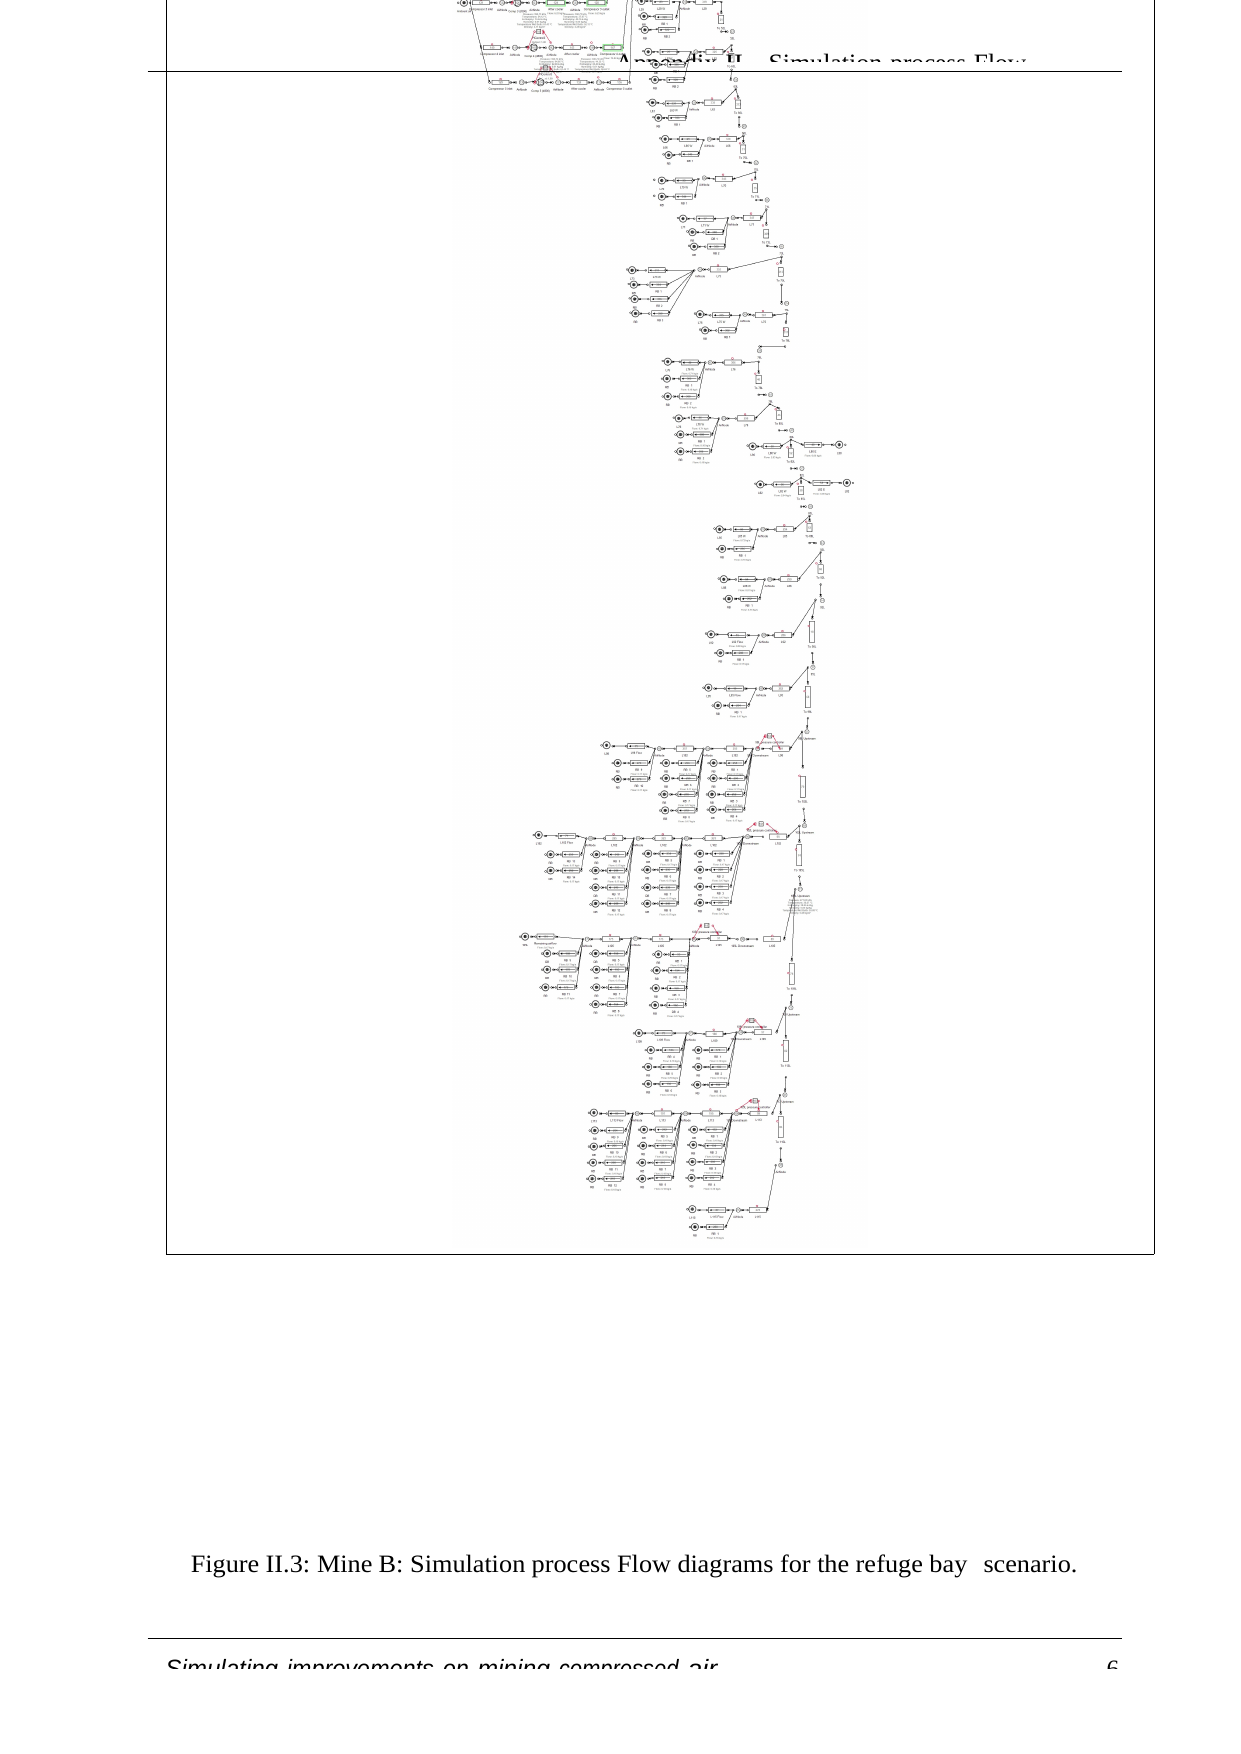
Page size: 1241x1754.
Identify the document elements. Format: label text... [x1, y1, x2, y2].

picture [452, 0, 868, 71]
picture [452, 72, 868, 1248]
text Figure II.3: Mine B: Simulation process Flow diagrams for the refuge bay scenario. [191, 1549, 1124, 1578]
